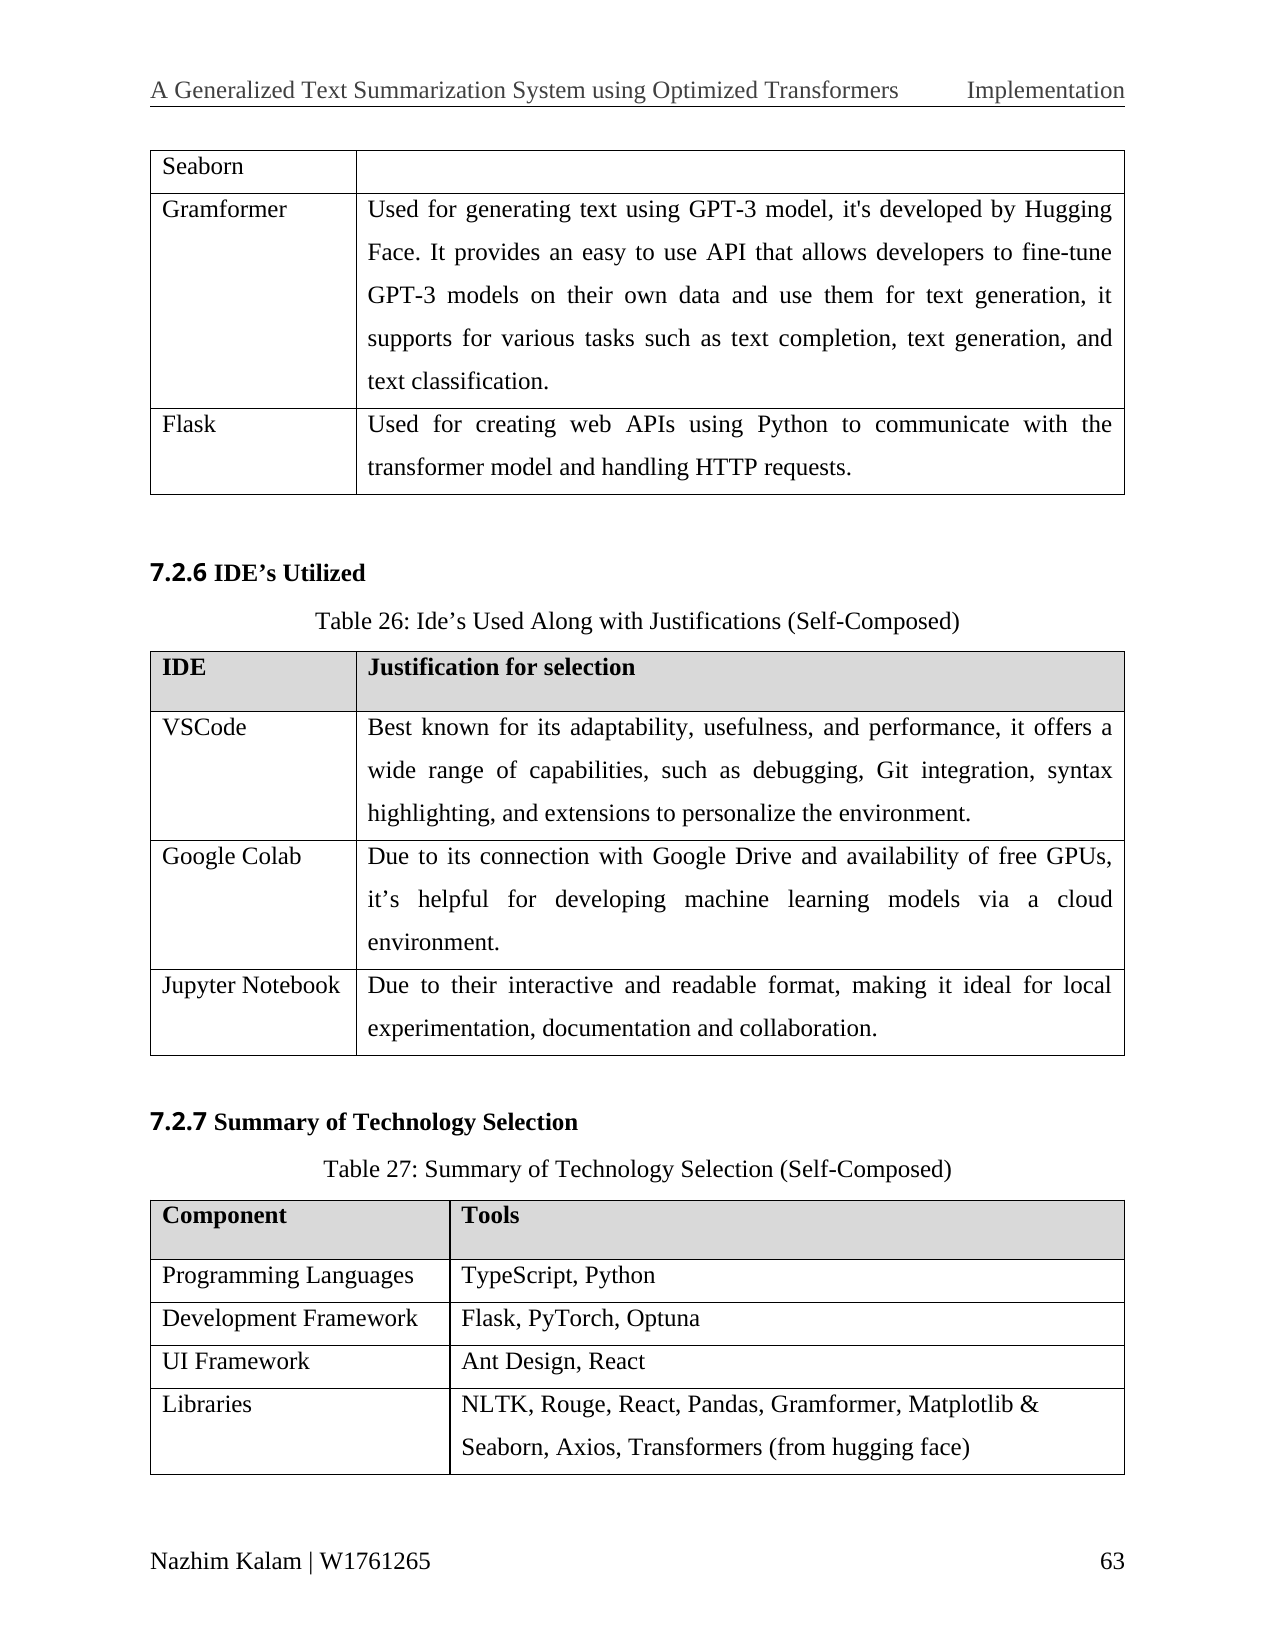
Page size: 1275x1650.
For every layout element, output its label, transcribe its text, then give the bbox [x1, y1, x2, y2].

table_cell VSCode [151, 712, 356, 840]
subtitle 7.2.7 Summary of Technology Selection [150, 1103, 1125, 1137]
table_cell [151, 151, 356, 193]
table_cell Programming Languages [151, 1260, 449, 1302]
table_cell Libraries [151, 1389, 449, 1474]
table_cell Used for creating web APIs using Python to communicate with the transformer model and handling HTTP requests. [357, 409, 1124, 494]
subtitle 7.2.6 IDE’s Utilized [150, 555, 1125, 589]
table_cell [357, 151, 1124, 193]
table_header Justification for selection [357, 652, 1124, 711]
table_cell Due to its connection with Google Drive and availability of free GPUs, it’s helpful for developing machine learning models via a cloud environment. [357, 841, 1124, 969]
table_cell Flask, PyTorch, Optuna [451, 1303, 1124, 1345]
table_cell Ant Design, React [451, 1346, 1124, 1388]
table_cell Best known for its adaptability, usefulness, and performance, it offers a wide range of capabilities, such as debugging, Git integration, syntax highlighting, and extensions to personalize the environment. [357, 712, 1124, 840]
table_cell Gramformer [151, 194, 356, 408]
table_header Tools [451, 1201, 1124, 1259]
text Table 27: Summary of Technology Selection (Self-Composed) [150, 1154, 1125, 1183]
table_cell Flask [151, 409, 356, 494]
text Table 26: Ide’s Used Along with Justifications (Self-Composed) [150, 606, 1125, 634]
table_cell Jupyter Notebook [151, 970, 356, 1055]
table_cell Development Framework [151, 1303, 449, 1345]
table_cell TypeScript, Python [451, 1260, 1124, 1302]
table_cell NLTK, Rouge, React, Pandas, Gramformer, Matplotlib & Seaborn, Axios, Transformers (from hugging face) [451, 1389, 1124, 1474]
table_cell UI Framework [151, 1346, 449, 1388]
table_header Component [151, 1201, 449, 1259]
table_cell Used for generating text using GPT-3 model, it's developed by Hugging Face. It provides an easy to use API that allows developers to fine-tune GPT-3 models on their own data and use them for text generation, it supports for various tasks such as text completion, text generation, and text classification. [357, 194, 1124, 408]
table_cell Due to their interactive and readable format, making it ideal for local experimentation, documentation and collaboration. [357, 970, 1124, 1055]
table_header IDE [151, 652, 356, 711]
table_cell Google Colab [151, 841, 356, 969]
